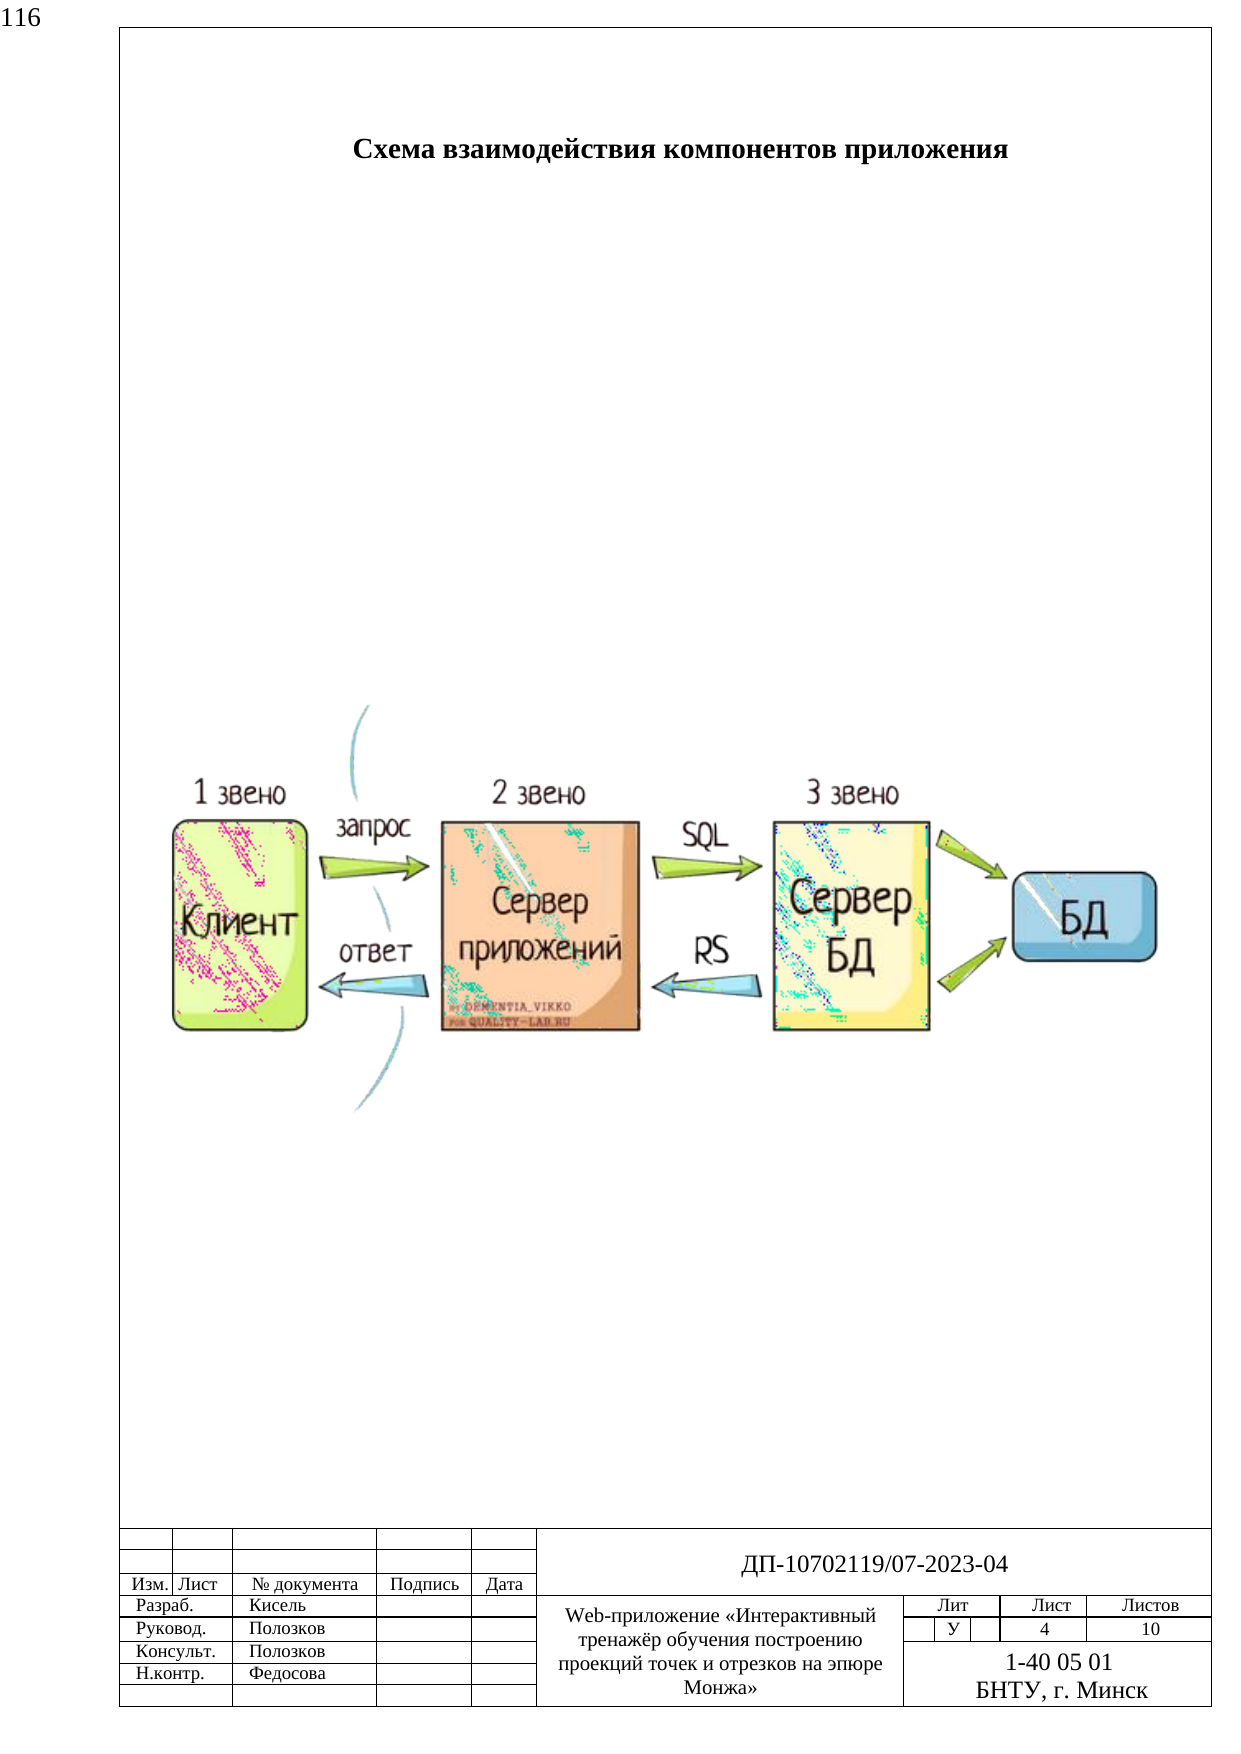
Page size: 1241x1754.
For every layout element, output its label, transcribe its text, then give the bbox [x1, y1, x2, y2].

table_cell [377, 1642, 471, 1663]
table_cell 1-40 05 01 БНТУ, г. Минск [904, 1642, 1211, 1706]
table_cell [472, 1596, 536, 1616]
table_cell Н.контр. [120, 1664, 232, 1684]
table_cell У [935, 1618, 970, 1641]
table_cell [233, 1685, 376, 1706]
table_cell № документа [233, 1574, 376, 1595]
table_cell Полозков [233, 1618, 376, 1641]
table_cell Лист [173, 1574, 232, 1595]
table_cell [377, 1550, 471, 1573]
table_cell [377, 1685, 471, 1706]
table_cell Листов [1087, 1596, 1211, 1616]
table_cell [233, 1529, 376, 1549]
table_cell [472, 1664, 536, 1684]
table_cell [472, 1642, 536, 1663]
picture [171, 703, 1160, 1113]
table_cell Изм. [120, 1574, 172, 1595]
table_cell Кисель [233, 1596, 376, 1616]
table_cell [120, 1529, 172, 1549]
table_cell [472, 1529, 536, 1549]
table_cell [971, 1618, 999, 1641]
table_cell [904, 1618, 934, 1641]
table_cell Руковод. [120, 1618, 232, 1641]
table_cell [120, 1685, 232, 1706]
table_cell [377, 1596, 471, 1616]
table_cell [377, 1664, 471, 1684]
table_cell Лист [1001, 1596, 1086, 1616]
table_cell Лит [904, 1596, 999, 1616]
table_cell [472, 1618, 536, 1641]
table_cell [173, 1529, 232, 1549]
table_cell Web-приложение «Интерактивный тренажёр обучения построению проекций точек и отрезков на эпюре Монжа» [537, 1596, 903, 1706]
table_cell Федосова [233, 1664, 376, 1684]
table_cell [173, 1550, 232, 1573]
table_cell Консульт. [120, 1642, 232, 1663]
table_cell Дата [472, 1574, 536, 1595]
table_cell 4 [1001, 1618, 1086, 1641]
table_header Схема взаимодействия компонентов приложения [120, 28, 1211, 1527]
table_cell Подпись [377, 1574, 471, 1595]
table_cell [377, 1529, 471, 1549]
table_cell [472, 1685, 536, 1706]
table_cell Разраб. [120, 1596, 232, 1616]
table_cell 10 [1087, 1618, 1211, 1641]
table_cell [233, 1550, 376, 1573]
table_cell ДП-10702119/07-2023-04 [537, 1529, 1211, 1595]
table_cell Полозков [233, 1642, 376, 1663]
table_cell [120, 1550, 172, 1573]
table_cell [377, 1618, 471, 1641]
table_cell [472, 1550, 536, 1573]
